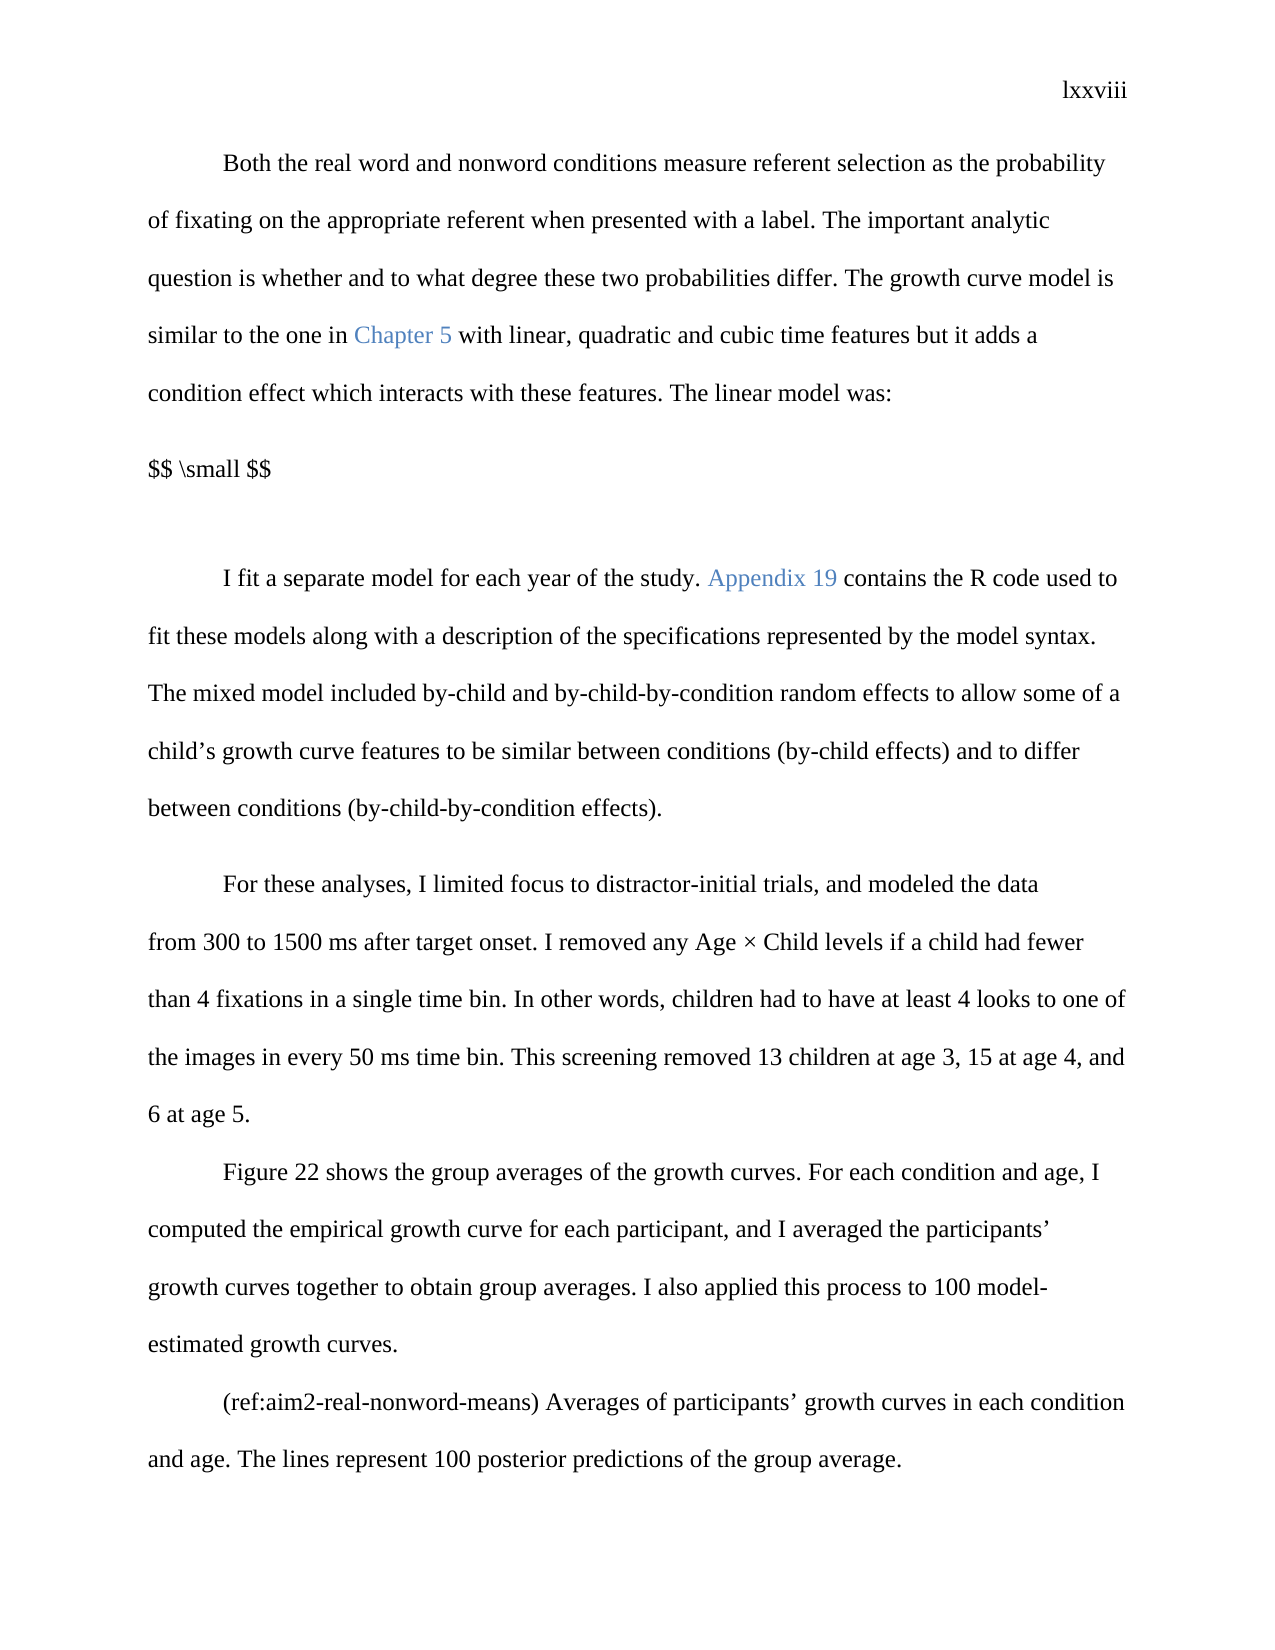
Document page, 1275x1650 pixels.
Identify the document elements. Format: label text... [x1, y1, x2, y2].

text Figure 22 shows the group averages of the growth curves. For each condition and age, I computed the empirical growth curve for each participant, and I averaged the participants’ growth curves together to obtain group averages. I also applied this process to 100 model-estimated growth curves. [148, 1157, 1127, 1358]
text I fit a separate model for each year of the study. Appendix 19 contains the R code used to fit these models along with a description of the specifications represented by the model syntax. The mixed model included by-child and by-child-by-condition random effects to allow some of a child’s growth curve features to be similar between conditions (by-child effects) and to differ between conditions (by-child-by-condition effects). [148, 563, 1127, 822]
text Both the real word and nonword conditions measure referent selection as the probability of fixating on the appropriate referent when presented with a label. The important analytic question is whether and to what degree these two probabilities differ. The growth curve model is similar to the one in Chapter 5 with linear, quadratic and cubic time features but it adds a condition effect which interacts with these features. The linear model was: [148, 148, 1127, 406]
text $$ \small $$ [148, 454, 1127, 483]
text For these analyses, I limited focus to distractor-initial trials, and modeled the data from 300 to 1500 ms after target onset. I removed any Age × Child levels if a child had fewer than 4 fixations in a single time bin. In other words, children had to have at least 4 looks to one of the images in every 50 ms time bin. This screening removed 13 children at age 3, 15 at age 4, and 6 at age 5. [148, 869, 1127, 1128]
text (ref:aim2-real-nonword-means) Averages of participants’ growth curves in each condition and age. The lines represent 100 posterior predictions of the group average. [148, 1387, 1127, 1473]
